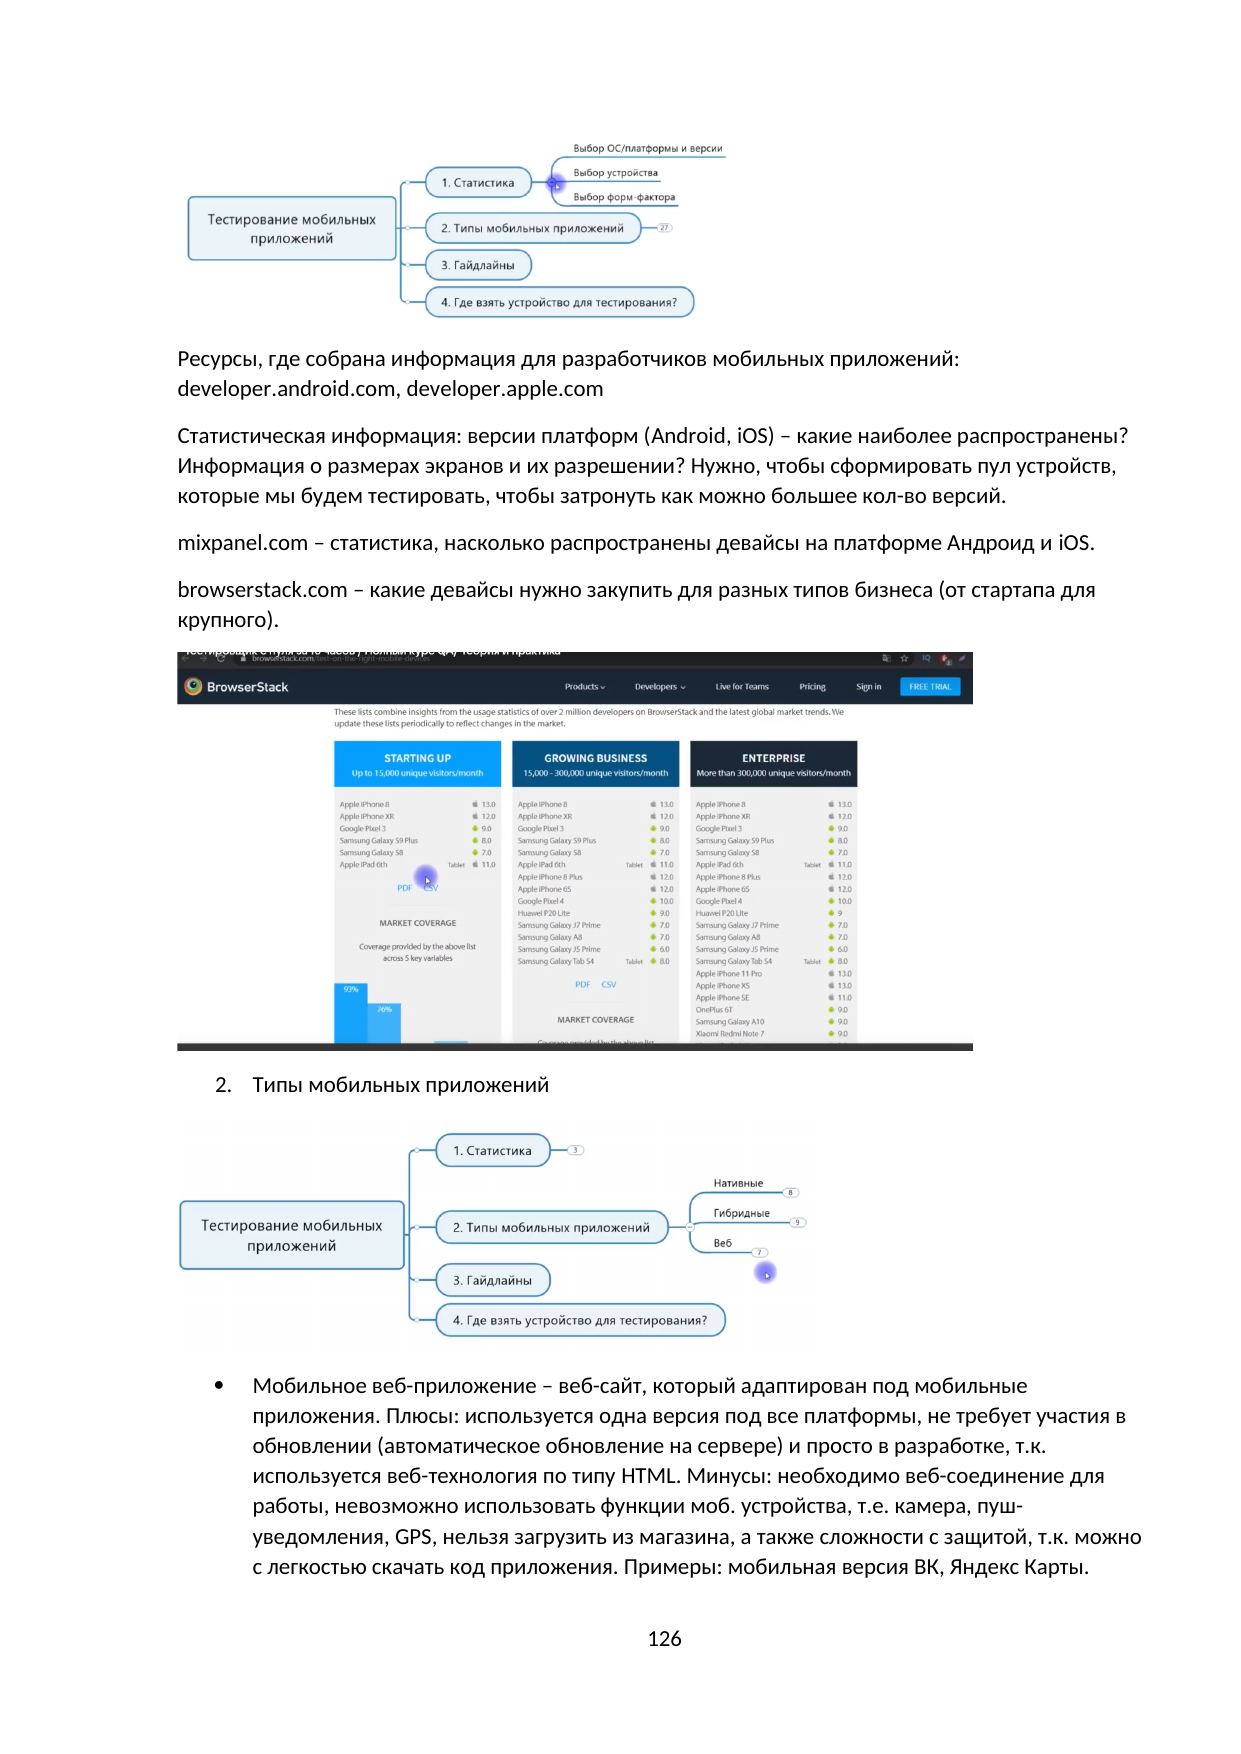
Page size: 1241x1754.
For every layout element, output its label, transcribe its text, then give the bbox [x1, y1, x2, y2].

text mixpanel.com – статистика, насколько распространены девайсы на платформе Андроид и iOS. [177, 528, 1152, 556]
list Типы мобильных приложений [215, 1070, 1152, 1098]
picture [177, 118, 746, 326]
list Мобильное веб-приложение – веб-сайт, который адаптирован под мобильные приложения. Плюсы: используется одна версия под все платформы, не требует участия в обновлении (автоматическое обновление на сервере) и просто в разработке, т.к. используется веб-технология по типу HTML. Минусы: необходимо веб-соединение для работы, невозможно использовать функции моб. устройства, т.е. камера, пуш-уведомления, GPS, нельзя загрузить из магазина, а также сложности с защитой, т.к. можно с легкостью скачать код приложения. Примеры: мобильная версия ВК, Яндекс Карты. [215, 1371, 1152, 1580]
text Статистическая информация: версии платформ (Android, iOS) – какие наиболее распространены? Информация о размерах экранов и их разрешении? Нужно, чтобы сформировать пул устройств, которые мы будем тестировать, чтобы затронуть как можно большее кол-во версий. [177, 421, 1152, 509]
picture [177, 1116, 821, 1352]
text Ресурсы, где собрана информация для разработчиков мобильных приложений: developer.android.com, developer.apple.com [177, 344, 1152, 402]
picture [177, 652, 973, 1051]
text browserstack.com – какие девайсы нужно закупить для разных типов бизнеса (от стартапа для крупного). [177, 575, 1152, 633]
